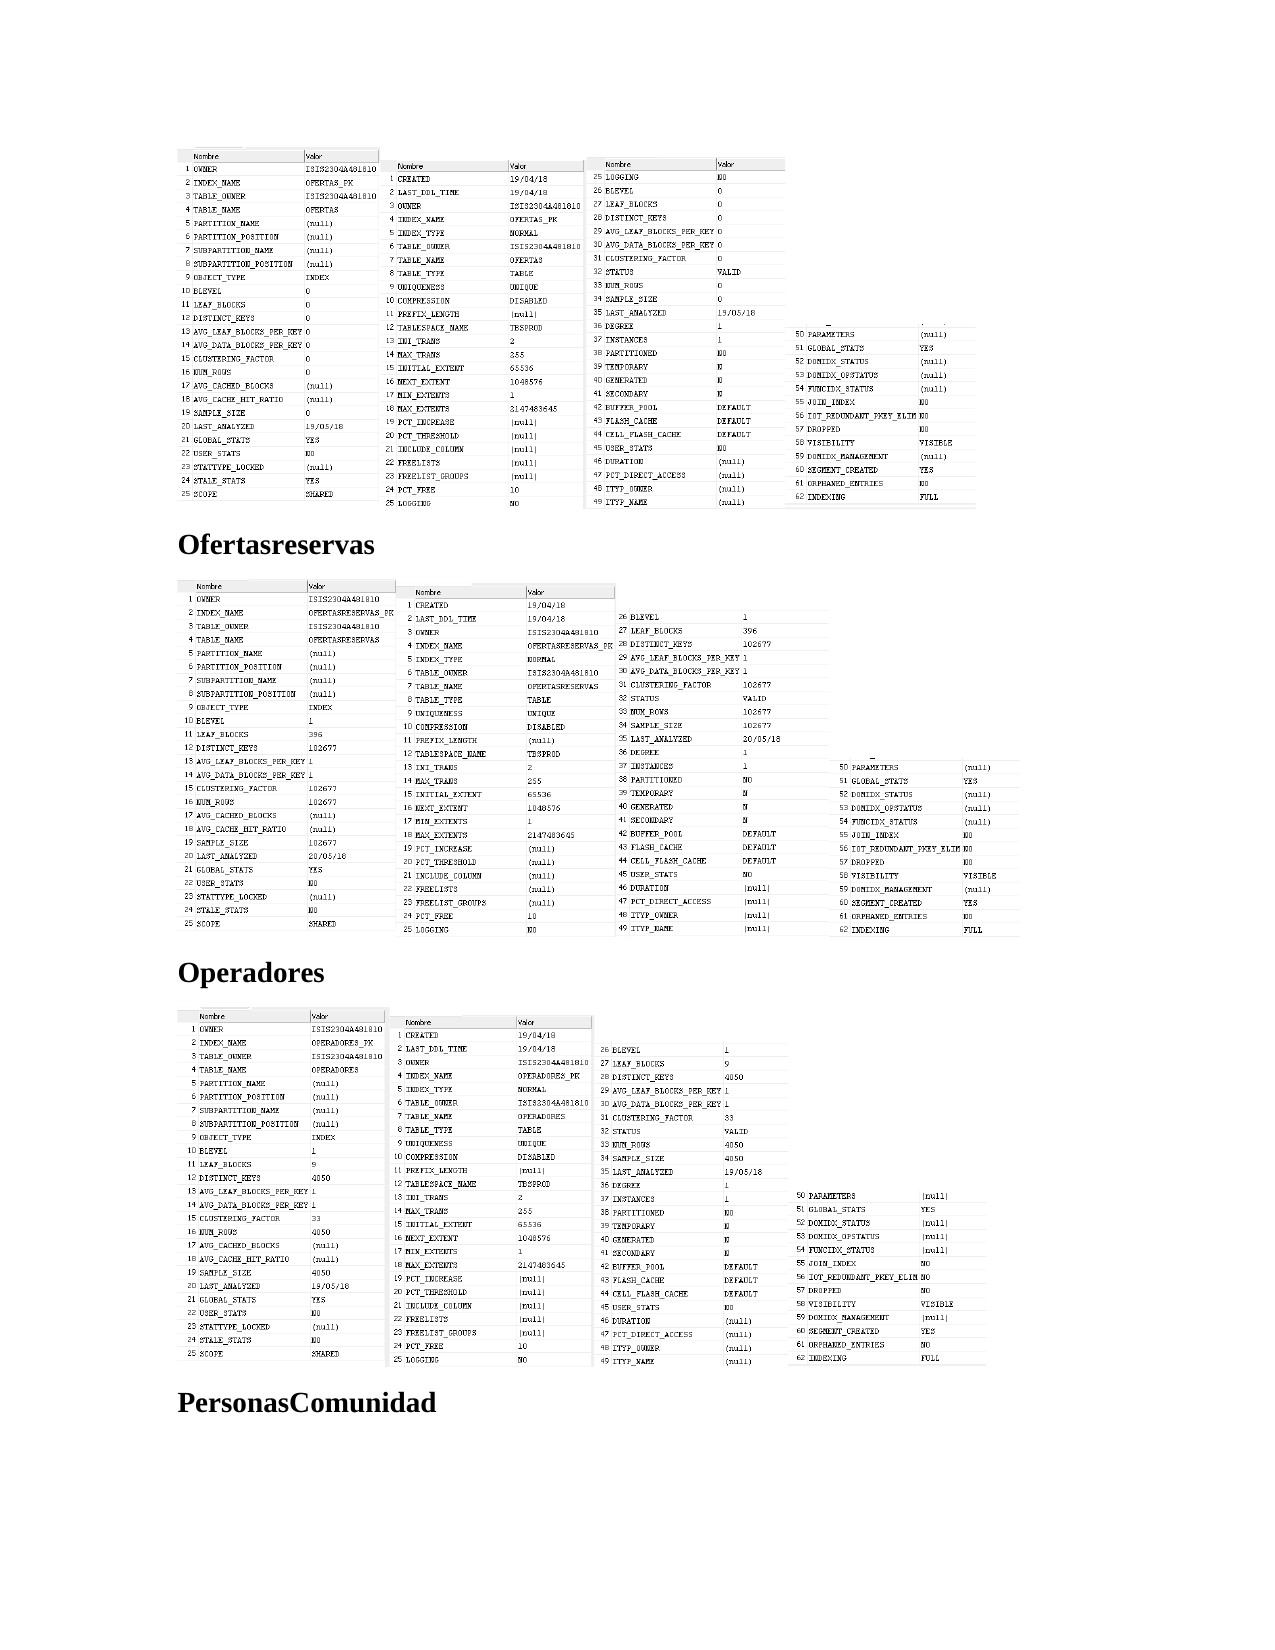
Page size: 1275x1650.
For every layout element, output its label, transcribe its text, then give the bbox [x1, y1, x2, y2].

text PersonasComunidad [177, 1385, 1098, 1419]
picture [177, 147, 976, 509]
text Operadores [177, 955, 1098, 989]
picture [177, 579, 1020, 937]
picture [177, 1007, 987, 1367]
text Ofertasreservas [177, 527, 1098, 560]
